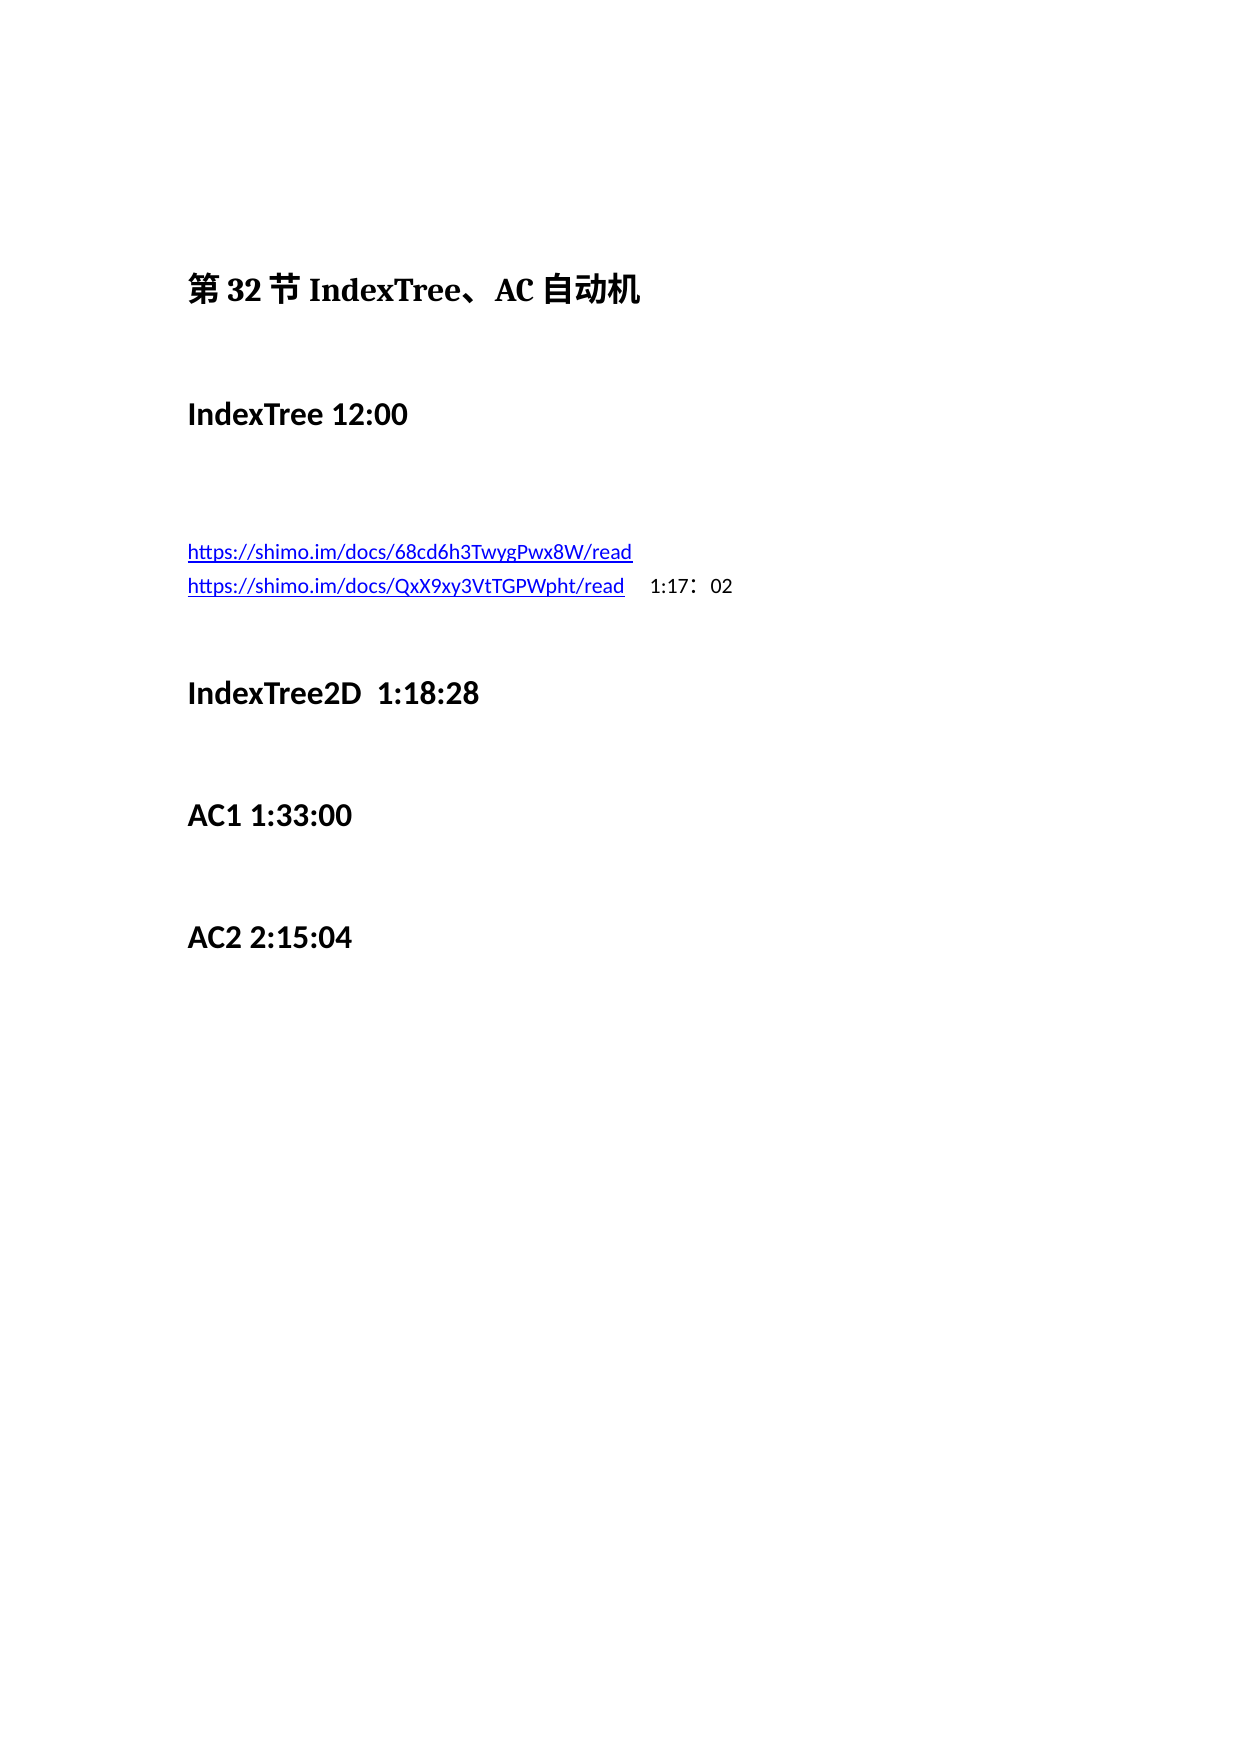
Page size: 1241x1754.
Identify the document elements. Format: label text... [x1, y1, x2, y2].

subtitle 第32节 IndexTree、AC自动机 [187, 254, 1053, 319]
text https://shimo.im/docs/QxX9xy3VtTGPWpht/read 1:17：02 [187, 568, 1053, 601]
subtitle AC1 1:33:00 [187, 782, 1053, 847]
subtitle AC2 2:15:04 [187, 904, 1053, 969]
subtitle IndexTree 12:00 [187, 381, 1053, 446]
subtitle IndexTree2D 1:18:28 [187, 660, 1053, 725]
text https://shimo.im/docs/68cd6h3TwygPwx8W/read [187, 536, 1053, 568]
